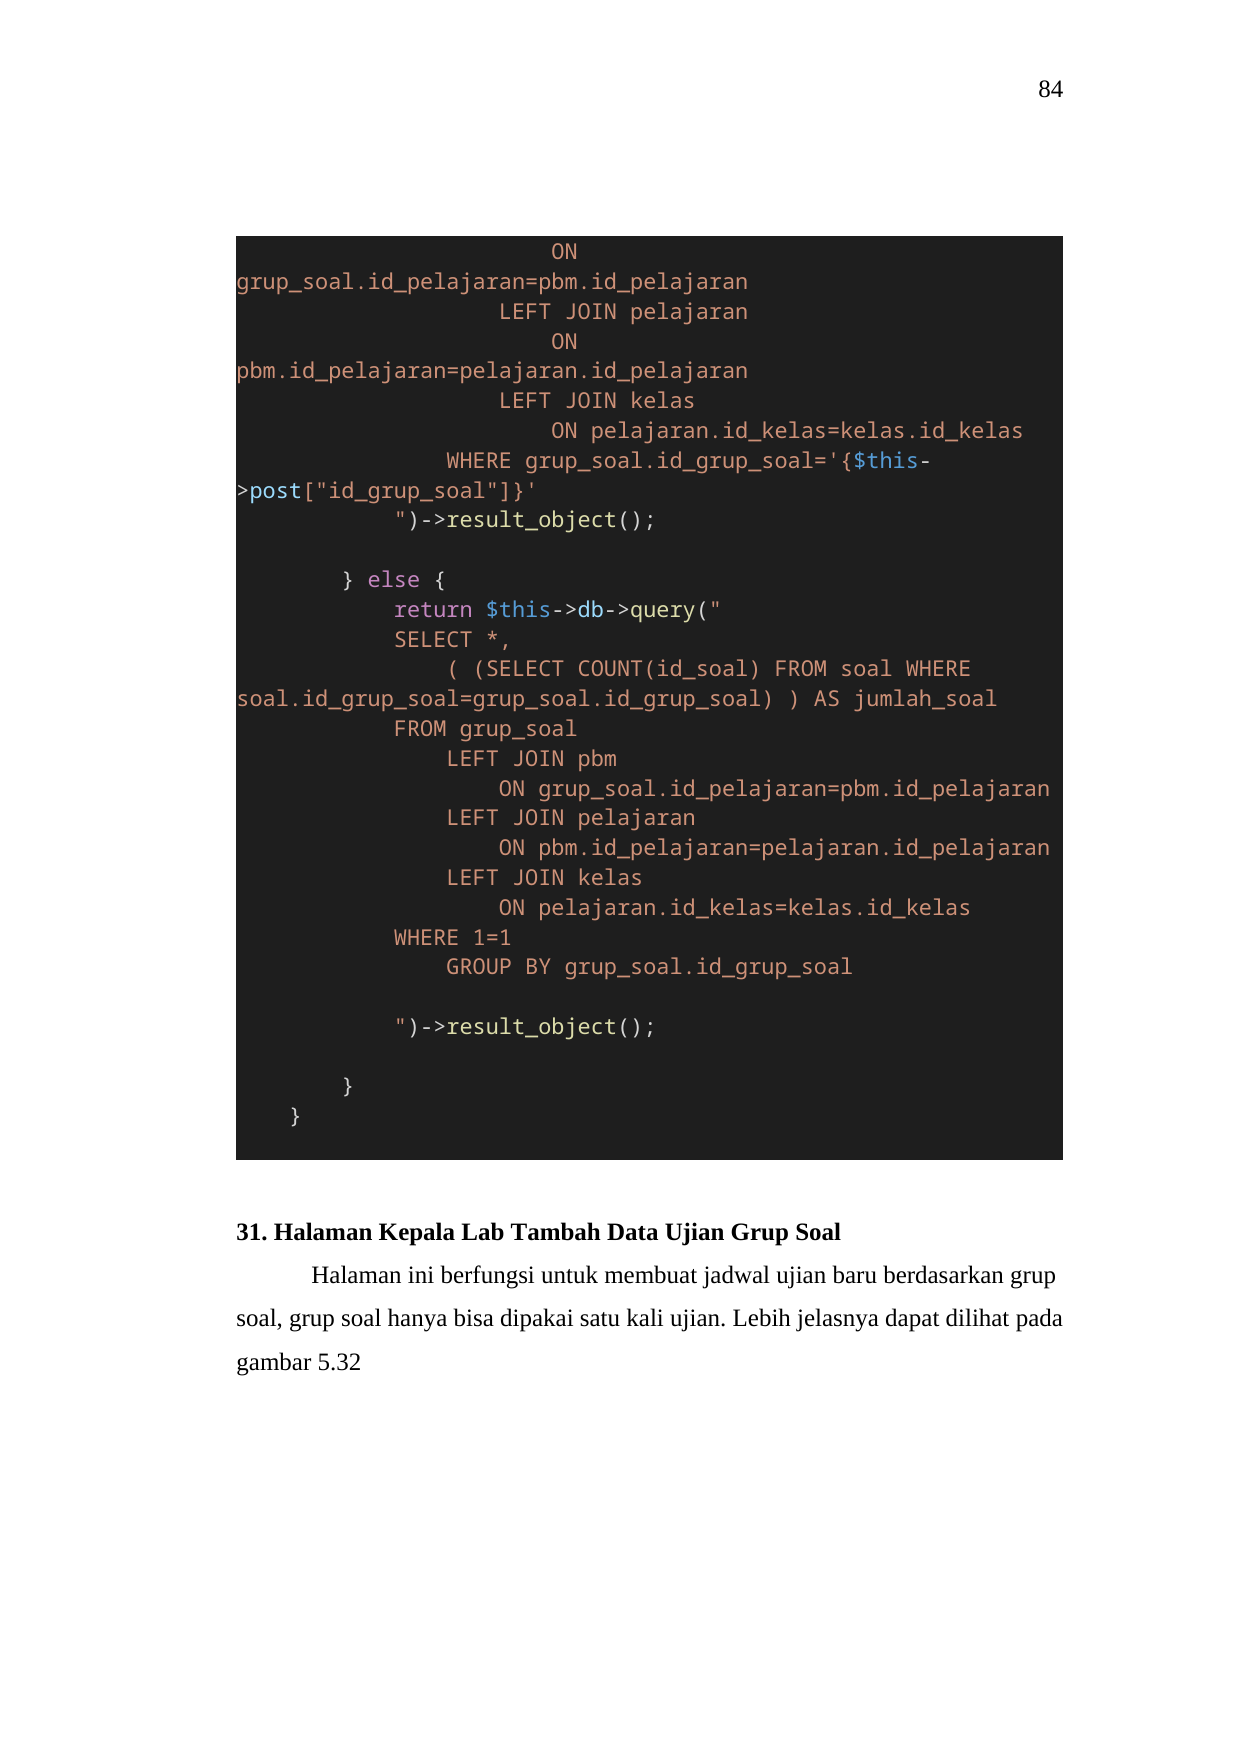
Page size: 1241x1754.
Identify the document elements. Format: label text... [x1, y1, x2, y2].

text FROM grup_soal [236, 713, 1063, 743]
text GROUP BY grup_soal.id_grup_soal [236, 951, 1063, 981]
text ON pelajaran.id_kelas=kelas.id_kelas [236, 892, 1063, 921]
text LEFT JOIN pelajaran [236, 296, 1063, 326]
text LEFT JOIN pbm [236, 743, 1063, 772]
text ( (SELECT COUNT(id_soal) FROM soal WHERE soal.id_grup_soal=grup_soal.id_grup_soal) ) AS jumlah_soal [236, 653, 1063, 713]
text } [236, 1070, 1063, 1100]
text LEFT JOIN kelas [236, 385, 1063, 415]
text 31. Halaman Kepala Lab Tambah Data Ujian Grup Soal [236, 1217, 1063, 1246]
text ")->result_object(); [236, 504, 1063, 534]
text WHERE 1=1 [236, 921, 1063, 951]
text ")->result_object(); [236, 1011, 1063, 1041]
text ON grup_soal.id_pelajaran=pbm.id_pelajaran [236, 236, 1063, 296]
text WHERE grup_soal.id_grup_soal='{$this->post["id_grup_soal"]}' [236, 445, 1063, 504]
text LEFT JOIN kelas [236, 862, 1063, 892]
text Halaman ini berfungsi untuk membuat jadwal ujian baru berdasarkan grup soal, grup soal hanya bisa dipakai satu kali ujian. Lebih jelasnya dapat dilihat pada gambar 5.32 [236, 1260, 1063, 1375]
text SELECT *, [236, 623, 1063, 653]
text LEFT JOIN pelajaran [236, 802, 1063, 832]
text ON pelajaran.id_kelas=kelas.id_kelas [236, 415, 1063, 445]
text ON pbm.id_pelajaran=pelajaran.id_pelajaran [236, 832, 1063, 862]
text ON grup_soal.id_pelajaran=pbm.id_pelajaran [236, 772, 1063, 802]
text ON pbm.id_pelajaran=pelajaran.id_pelajaran [236, 326, 1063, 385]
text return $this->db->query(" [236, 594, 1063, 623]
text } else { [236, 564, 1063, 594]
text } [236, 1100, 1063, 1130]
